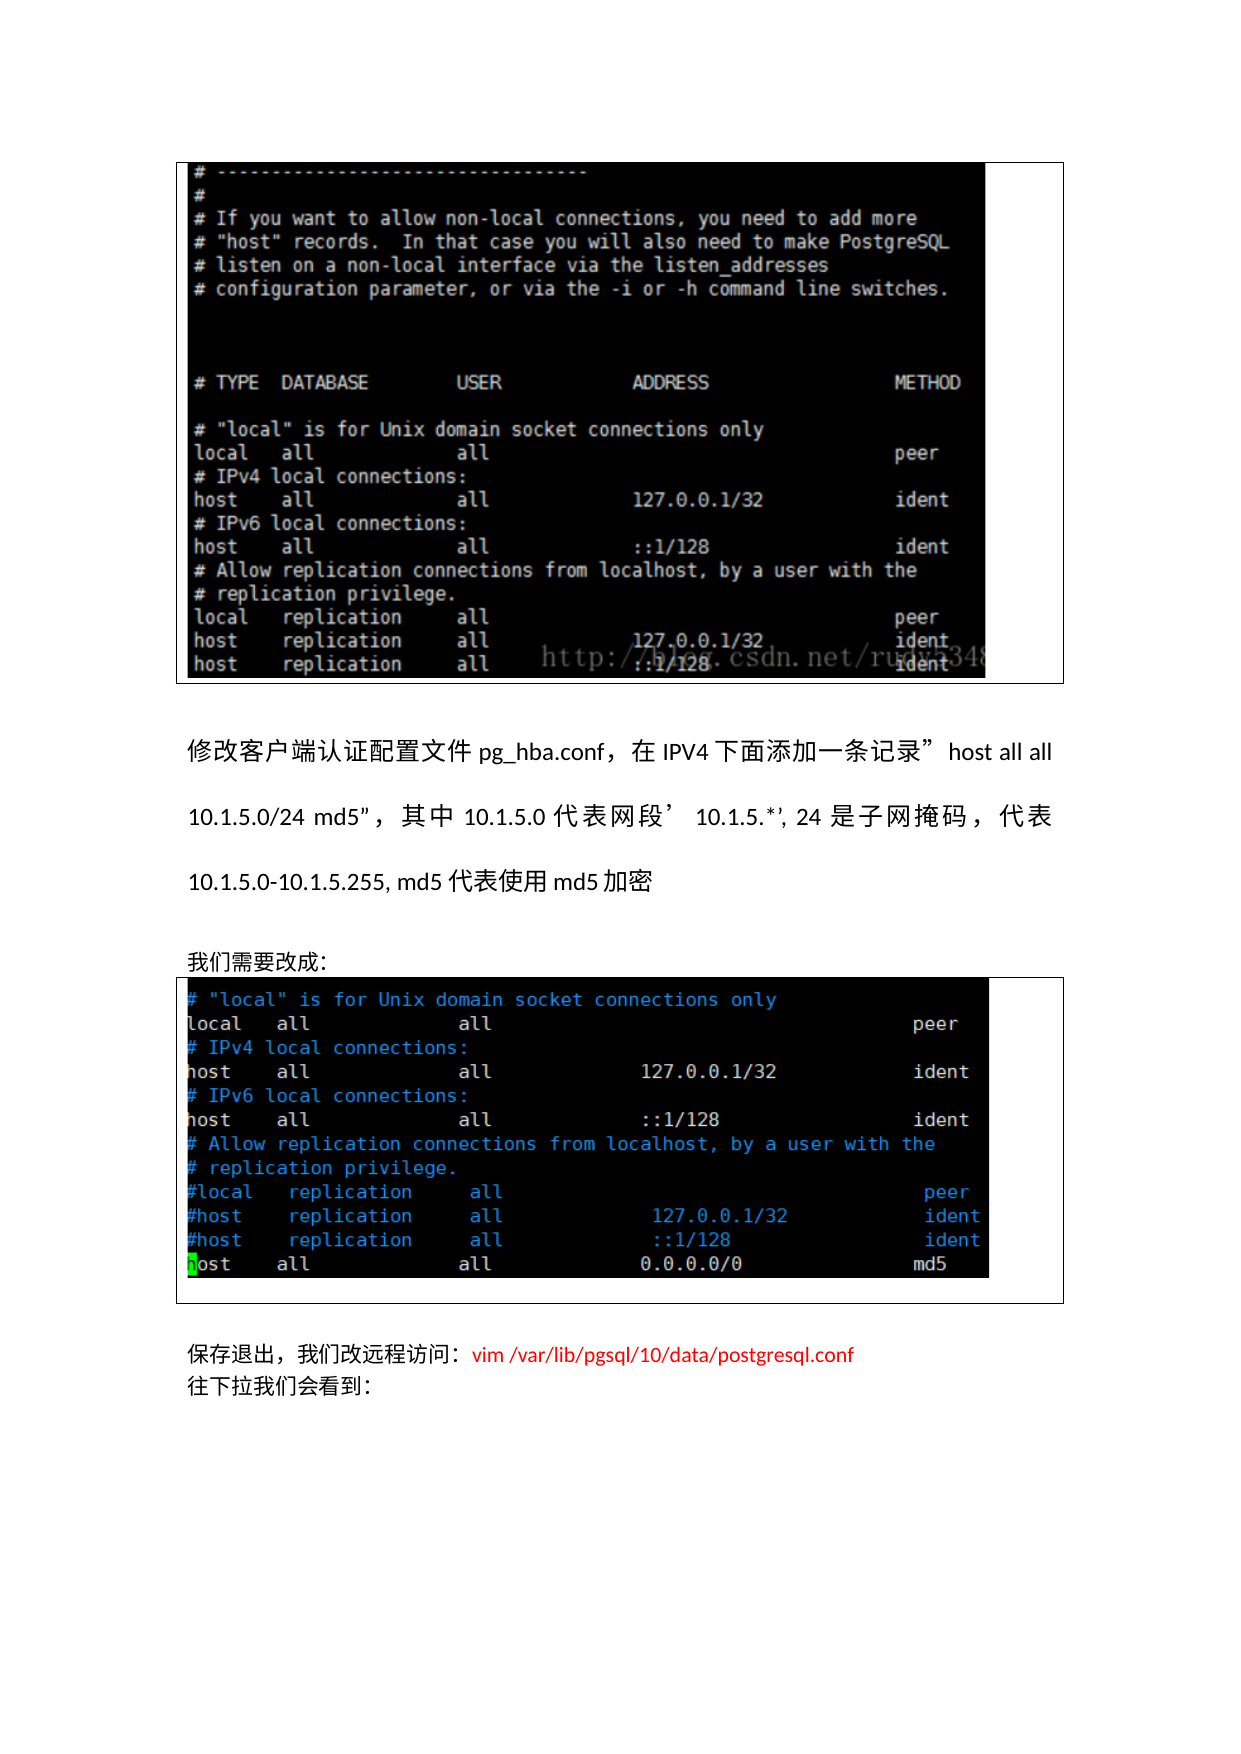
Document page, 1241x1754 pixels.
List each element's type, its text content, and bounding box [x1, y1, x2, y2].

table_header [177, 978, 1063, 1303]
text 修改客户端认证配置文件pg_hba.conf，在IPV4下面添加一条记录”host all all 10.1.5.0/24 md5”，其中10.1.5.0代表网段’10.1.5.*’, 24是子网掩码，代表10.1.5.0-10.1.5.255, md5代表使用md5加密 [187, 717, 1053, 912]
picture [187, 977, 990, 1278]
text 我们需要改成： [187, 944, 1053, 977]
picture [187, 163, 986, 678]
text 保存退出，我们改远程访问：vim /var/lib/pgsql/10/data/postgresql.conf [187, 1336, 1053, 1369]
table_header [177, 163, 1063, 683]
text 往下拉我们会看到： [187, 1369, 1053, 1401]
